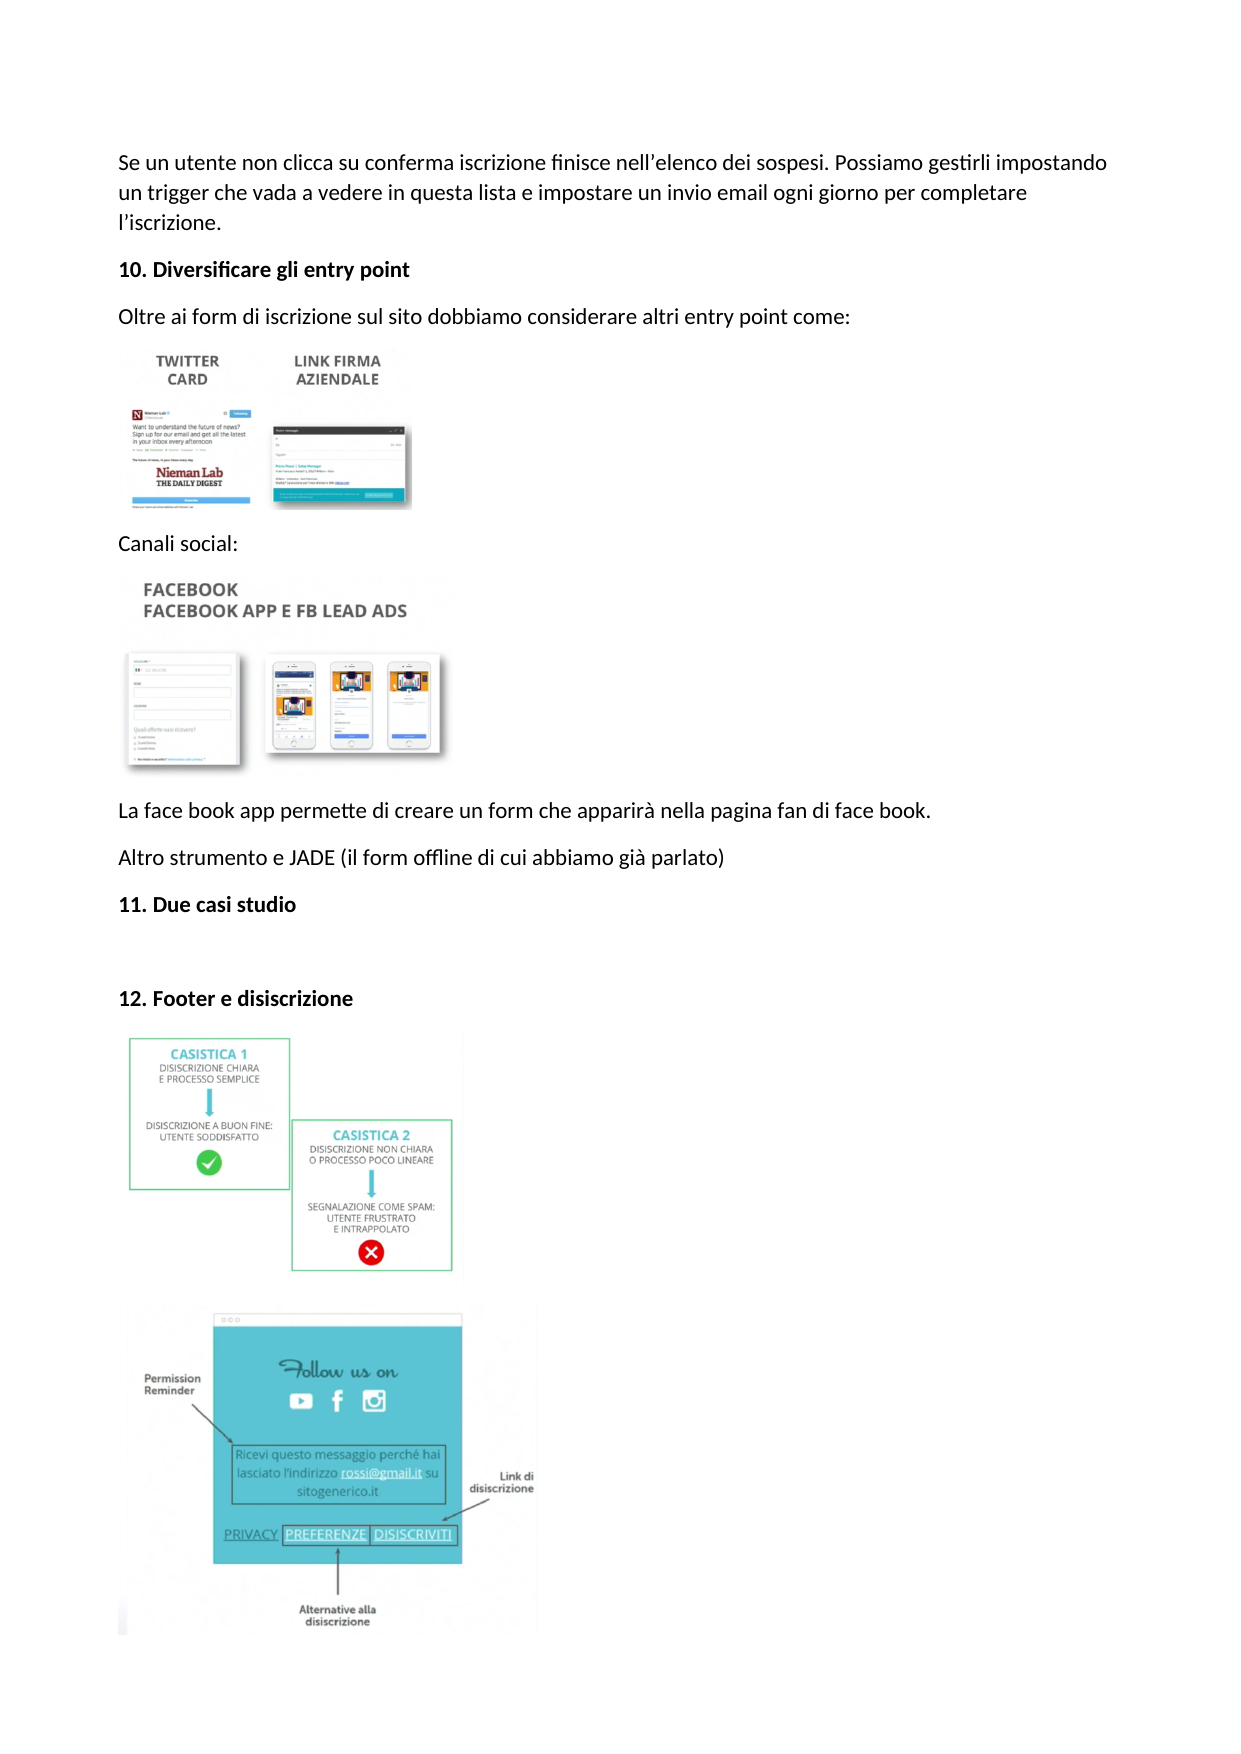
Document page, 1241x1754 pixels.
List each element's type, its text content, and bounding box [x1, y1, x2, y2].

text 10. Diversificare gli entry point [118, 255, 1122, 283]
text Oltre ai form di iscrizione sul sito dobbiamo considerare altri entry point come: [118, 302, 1122, 330]
text Canali social: [118, 529, 1122, 557]
text Se un utente non clicca su conferma iscrizione finisce nell’elenco dei sospesi. Possiamo gestirli impostando un trigger che vada a vedere in questa lista e impostare un invio email ogni giorno per completare l’iscrizione. [118, 148, 1122, 236]
picture [118, 1031, 467, 1284]
picture [118, 1302, 541, 1635]
text 11. Due casi studio [118, 890, 1122, 918]
picture [118, 575, 454, 778]
text La face book app permette di creare un form che apparirà nella pagina fan di face book. [118, 797, 1122, 824]
text 12. Footer e disiscrizione [118, 984, 1122, 1012]
text Altro strumento e JADE (il form offline di cui abbiamo già parlato) [118, 843, 1122, 871]
picture [118, 348, 413, 510]
